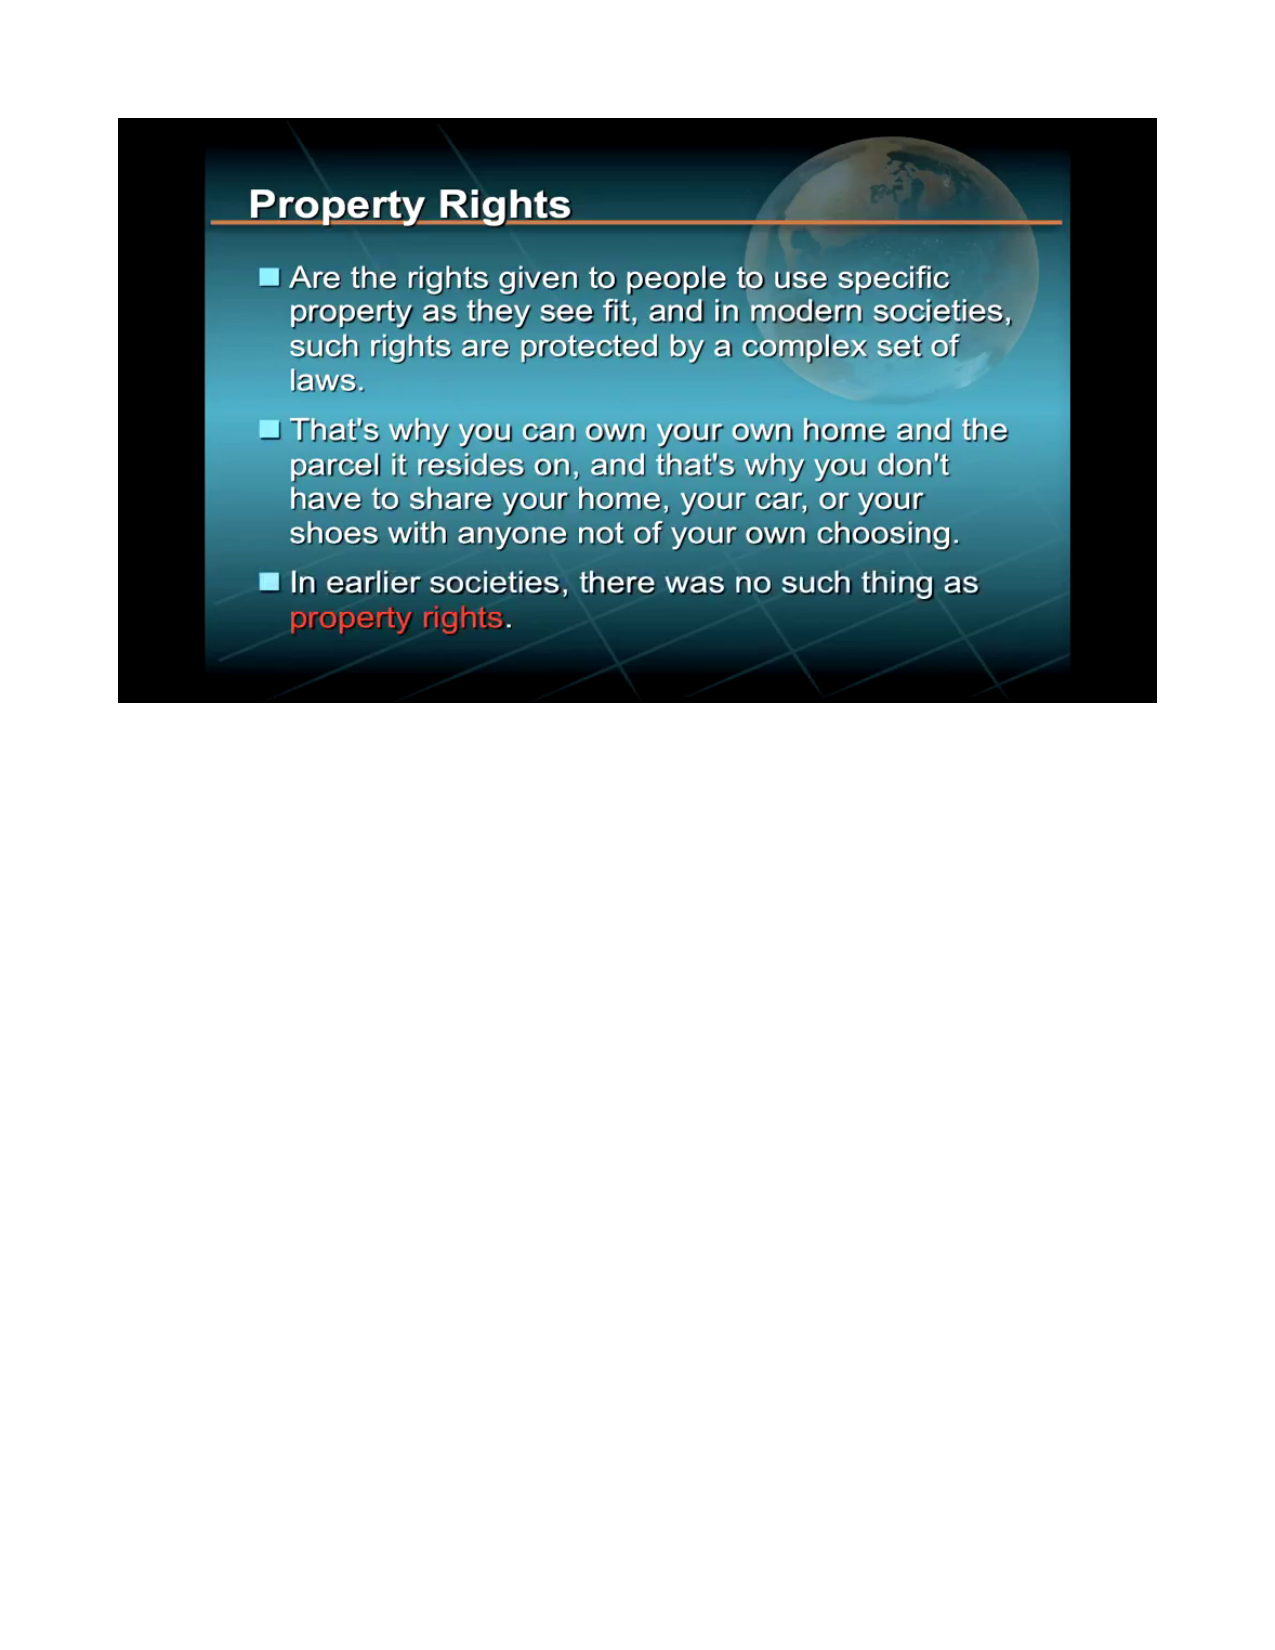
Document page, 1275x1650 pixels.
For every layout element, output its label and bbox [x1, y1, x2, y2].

picture [118, 118, 1157, 703]
